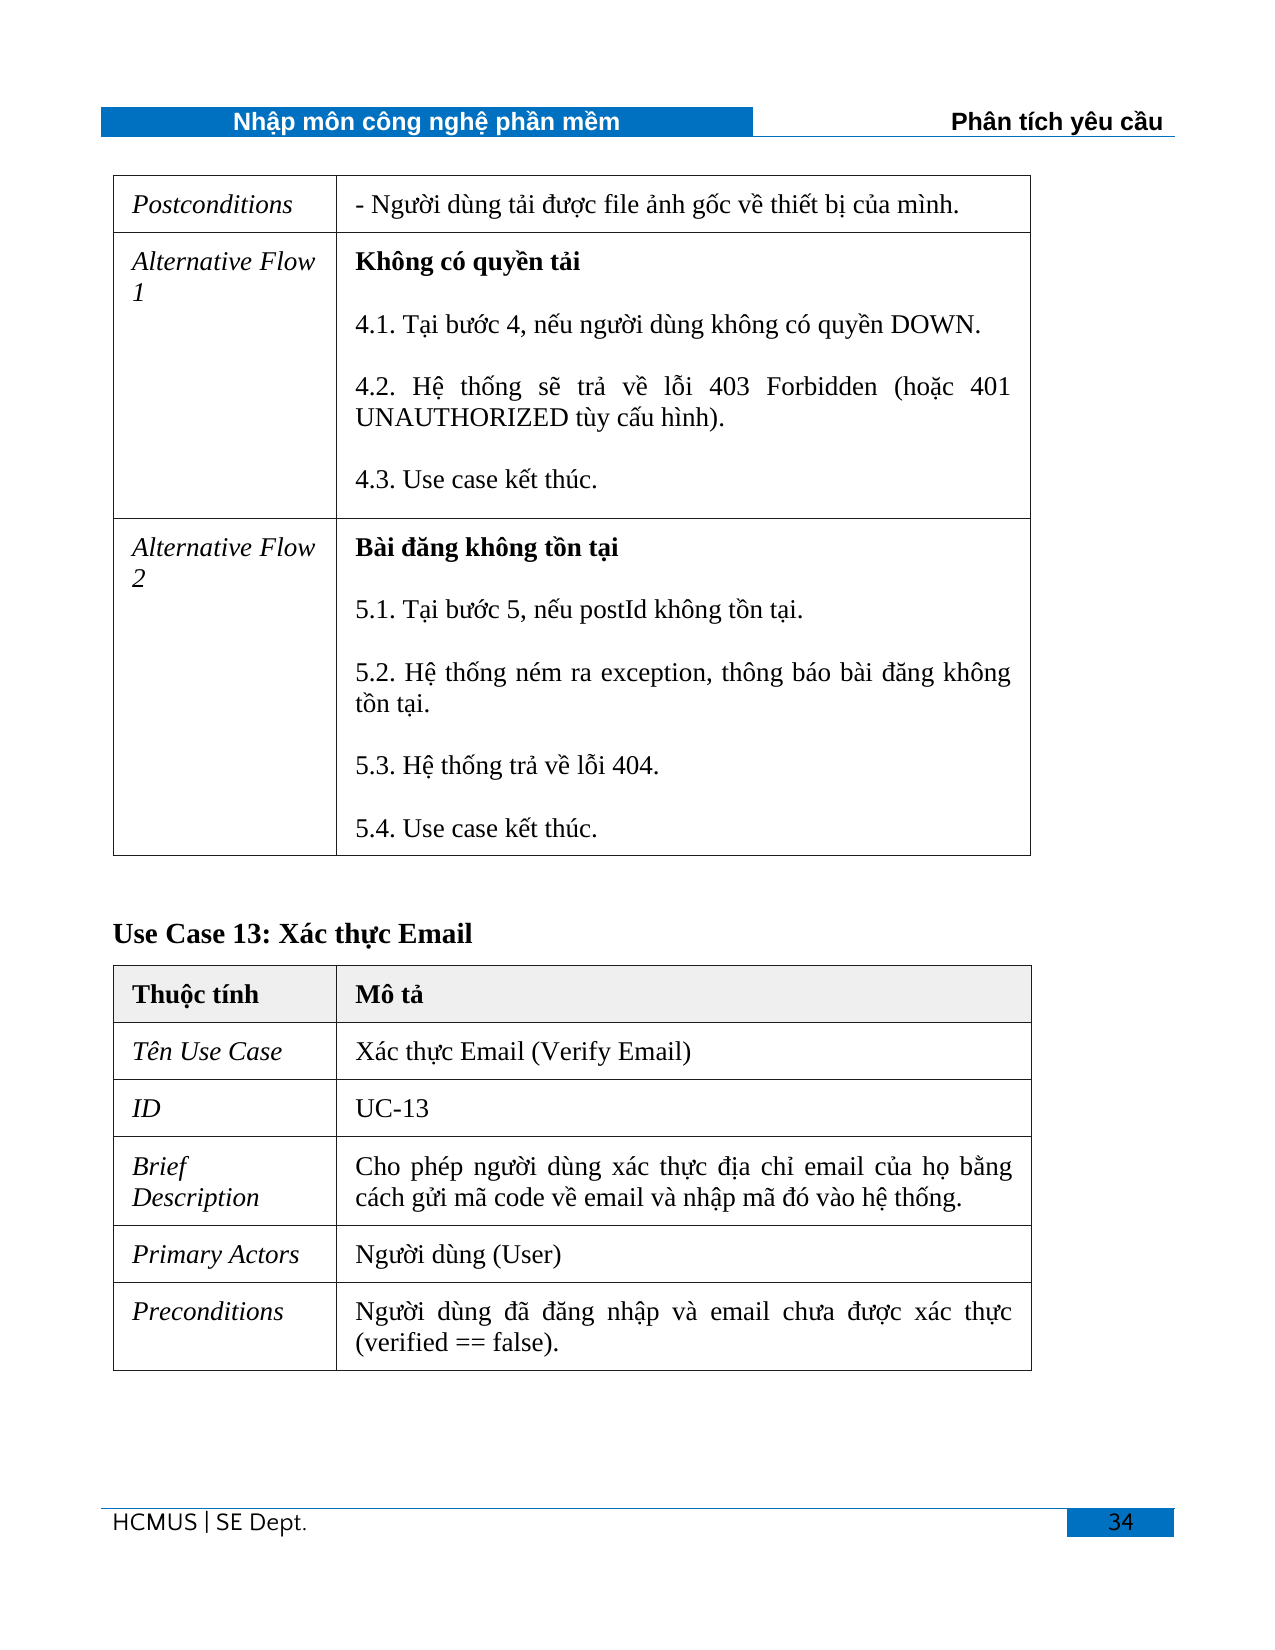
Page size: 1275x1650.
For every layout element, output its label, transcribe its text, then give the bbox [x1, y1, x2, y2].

table_cell Postconditions [114, 176, 336, 232]
table_cell Primary Actors [114, 1226, 336, 1282]
table_header Thuộc tính [114, 966, 336, 1022]
text Use Case 13: Xác thực Email [112, 916, 1162, 949]
table_cell Alternative Flow 1 [114, 233, 336, 518]
table_cell Preconditions [114, 1283, 336, 1370]
table_cell Cho phép người dùng xác thực địa chỉ email của họ bằng cách gửi mã code về email và nhập mã đó vào hệ thống. [337, 1137, 1031, 1224]
table_cell Người dùng (User) [337, 1226, 1031, 1282]
table_cell Brief Description [114, 1137, 336, 1224]
table_cell UC-13 [337, 1080, 1031, 1136]
table_cell Người dùng đã đăng nhập và email chưa được xác thực (verified == false). [337, 1283, 1031, 1370]
table_cell Xác thực Email (Verify Email) [337, 1023, 1031, 1079]
table_cell Tên Use Case [114, 1023, 336, 1079]
table_header Mô tả [337, 966, 1031, 1022]
table_cell Alternative Flow 2 [114, 519, 336, 855]
table_cell - Người dùng tải được file ảnh gốc về thiết bị của mình. [337, 176, 1030, 232]
table_cell ID [114, 1080, 336, 1136]
table_cell Không có quyền tải 4.1. Tại bước 4, nếu người dùng không có quyền DOWN. 4.2. Hệ thống sẽ trả về lỗi 403 Forbidden (hoặc 401 UNAUTHORIZED tùy cấu hình). 4.3. Use case kết thúc. [337, 233, 1030, 518]
table_cell Bài đăng không tồn tại 5.1. Tại bước 5, nếu postId không tồn tại. 5.2. Hệ thống ném ra exception, thông báo bài đăng không tồn tại. 5.3. Hệ thống trả về lỗi 404. 5.4. Use case kết thúc. [337, 519, 1030, 855]
